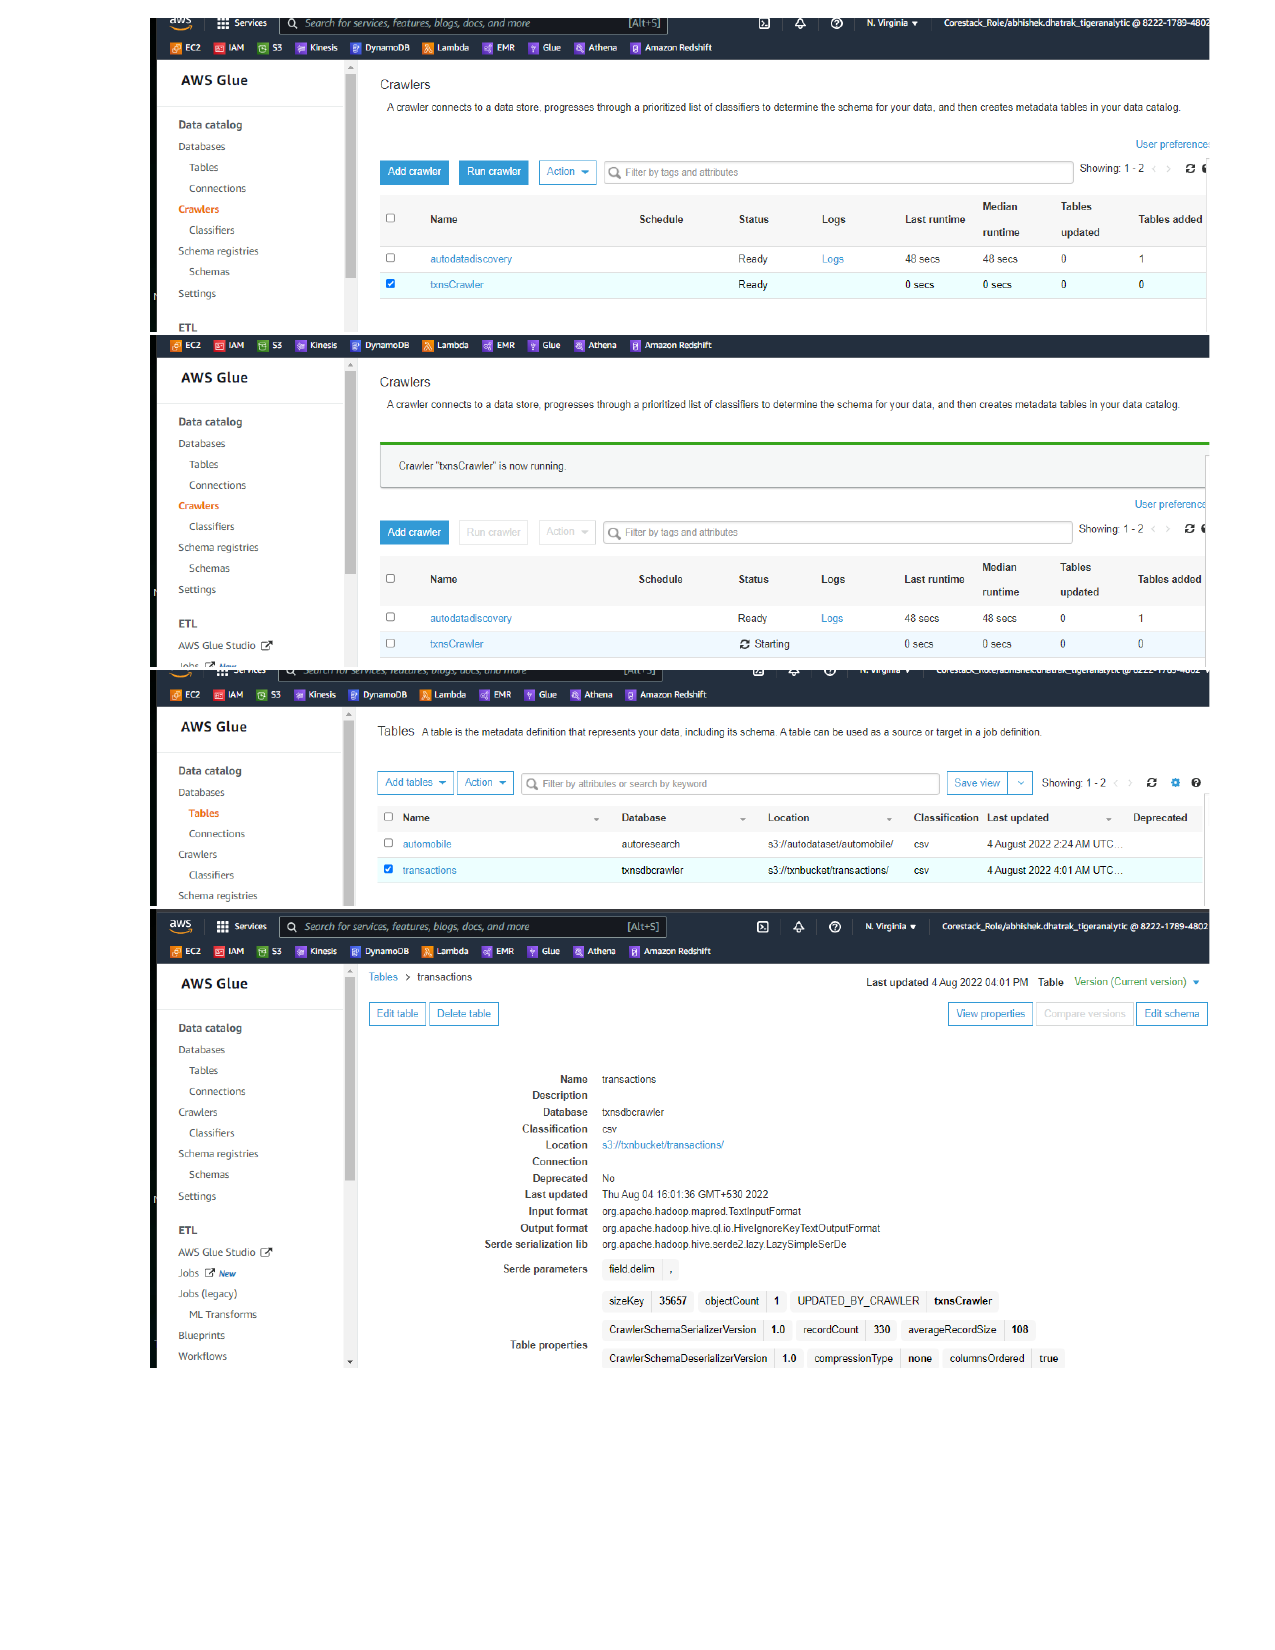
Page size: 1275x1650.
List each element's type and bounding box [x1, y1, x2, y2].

picture [150, 909, 1210, 1368]
picture [150, 18, 1210, 332]
picture [150, 335, 1210, 667]
picture [150, 670, 1210, 906]
